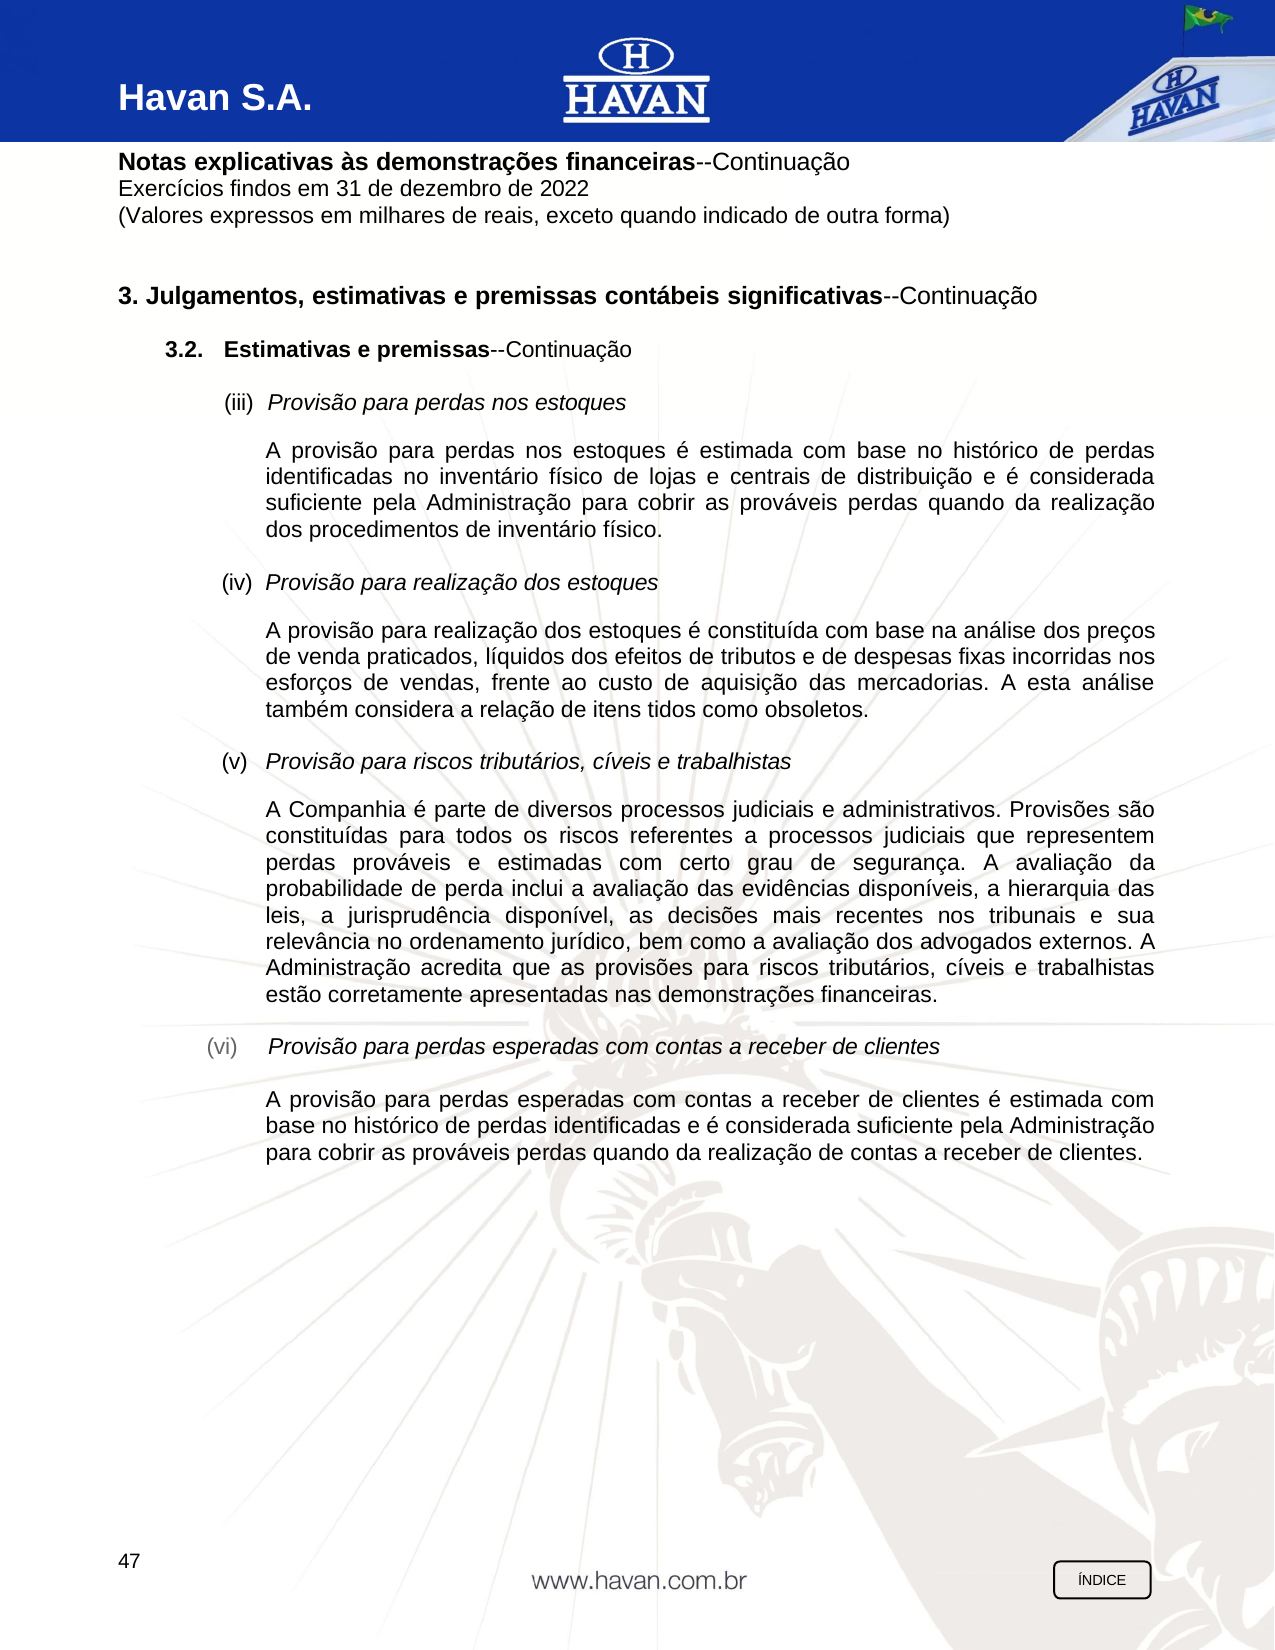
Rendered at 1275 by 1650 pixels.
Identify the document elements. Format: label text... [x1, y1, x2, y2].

text A provisão para perdas nos estoques é estimada com base no histórico de perdas identificadas no inventário físico de lojas e centrais de distribuição e é considerada suficiente pela Administração para cobrir as prováveis perdas quando da realização dos procedimentos de inventário físico. [265, 437, 1155, 542]
text Exercícios findos em 31 de dezembro de 2022 [118, 176, 1196, 202]
list Estimativas e premissas--Continuação [102, 336, 632, 362]
text 47 [118, 1551, 1196, 1573]
text ÍNDICE [102, 1573, 1126, 1588]
picture [0, 0, 1275, 1650]
list Provisão para realização dos estoques [221, 568, 1196, 595]
list Provisão para perdas nos estoques [102, 388, 627, 415]
text A Companhia é parte de diversos processos judiciais e administrativos. Provisões são constituídas para todos os riscos referentes a processos judiciais que representem perdas prováveis e estimadas com certo grau de segurança. A avaliação da probabilidade de perda inclui a avaliação das evidências disponíveis, a hierarquia das leis, a jurisprudência disponível, as decisões mais recentes nos tribunais e sua relevância no ordenamento jurídico, bem como a avaliação dos advogados externos. A Administração acredita que as provisões para riscos tributários, cíveis e trabalhistas estão corretamente apresentadas nas demonstrações financeiras. [265, 796, 1155, 1007]
text (Valores expressos em milhares de reais, exceto quando indicado de outra forma) [118, 202, 1196, 228]
text A provisão para perdas esperadas com contas a receber de clientes é estimada com base no histórico de perdas identificadas e é considerada suficiente pela Administração para cobrir as prováveis perdas quando da realização de contas a receber de clientes. [265, 1086, 1155, 1165]
list Provisão para perdas esperadas com contas a receber de clientes [206, 1033, 1196, 1059]
subtitle Havan S.A. [118, 75, 1196, 118]
list Provisão para riscos tributários, cíveis e trabalhistas [221, 748, 1196, 774]
text Notas explicativas às demonstrações financeiras--Continuação [118, 147, 1196, 176]
subtitle Julgamentos, estimativas e premissas contábeis significativas--Continuação [118, 281, 1196, 310]
text A provisão para realização dos estoques é constituída com base na análise dos preços de venda praticados, líquidos dos efeitos de tributos e de despesas fixas incorridas nos esforços de vendas, frente ao custo de aquisição das mercadorias. A esta análise também considera a relação de itens tidos como obsoletos. [265, 617, 1156, 722]
